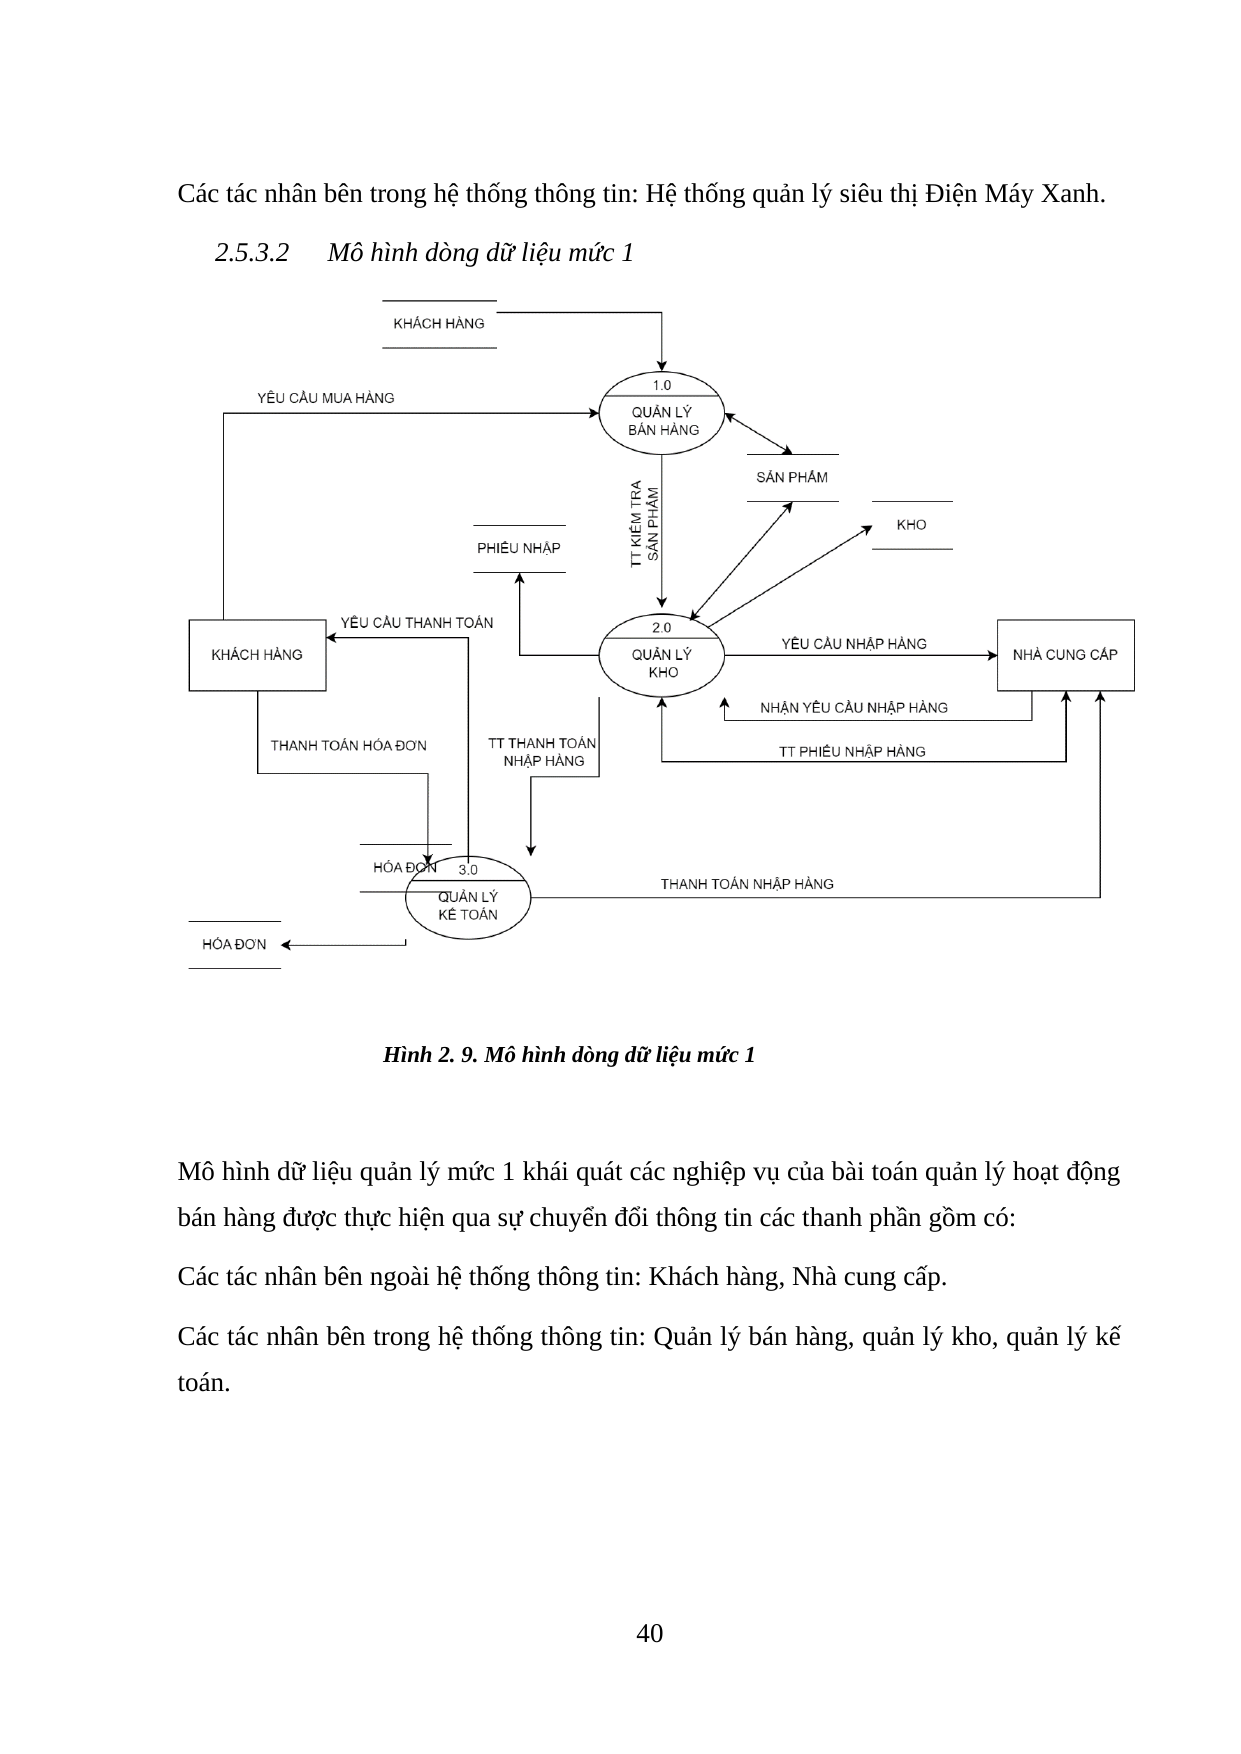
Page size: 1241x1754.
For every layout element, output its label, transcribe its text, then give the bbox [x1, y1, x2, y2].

text Các tác nhân bên trong hệ thống thông tin: Quản lý bán hàng, quản lý kho, quản lý kế toán. [177, 1319, 1122, 1397]
subtitle Mô hình dòng dữ liệu mức 1 [215, 236, 1122, 267]
picture [177, 288, 1146, 982]
text Các tác nhân bên trong hệ thống thông tin: Hệ thống quản lý siêu thị Điện Máy Xanh. [177, 177, 1122, 208]
text Mô hình dữ liệu quản lý mức 1 khái quát các nghiệp vụ của bài toán quản lý hoạt động bán hàng được thực hiện qua sự chuyển đổi thông tin các thanh phần gồm có: [177, 1154, 1122, 1232]
text Các tác nhân bên ngoài hệ thống thông tin: Khách hàng, Nhà cung cấp. [177, 1260, 1122, 1292]
